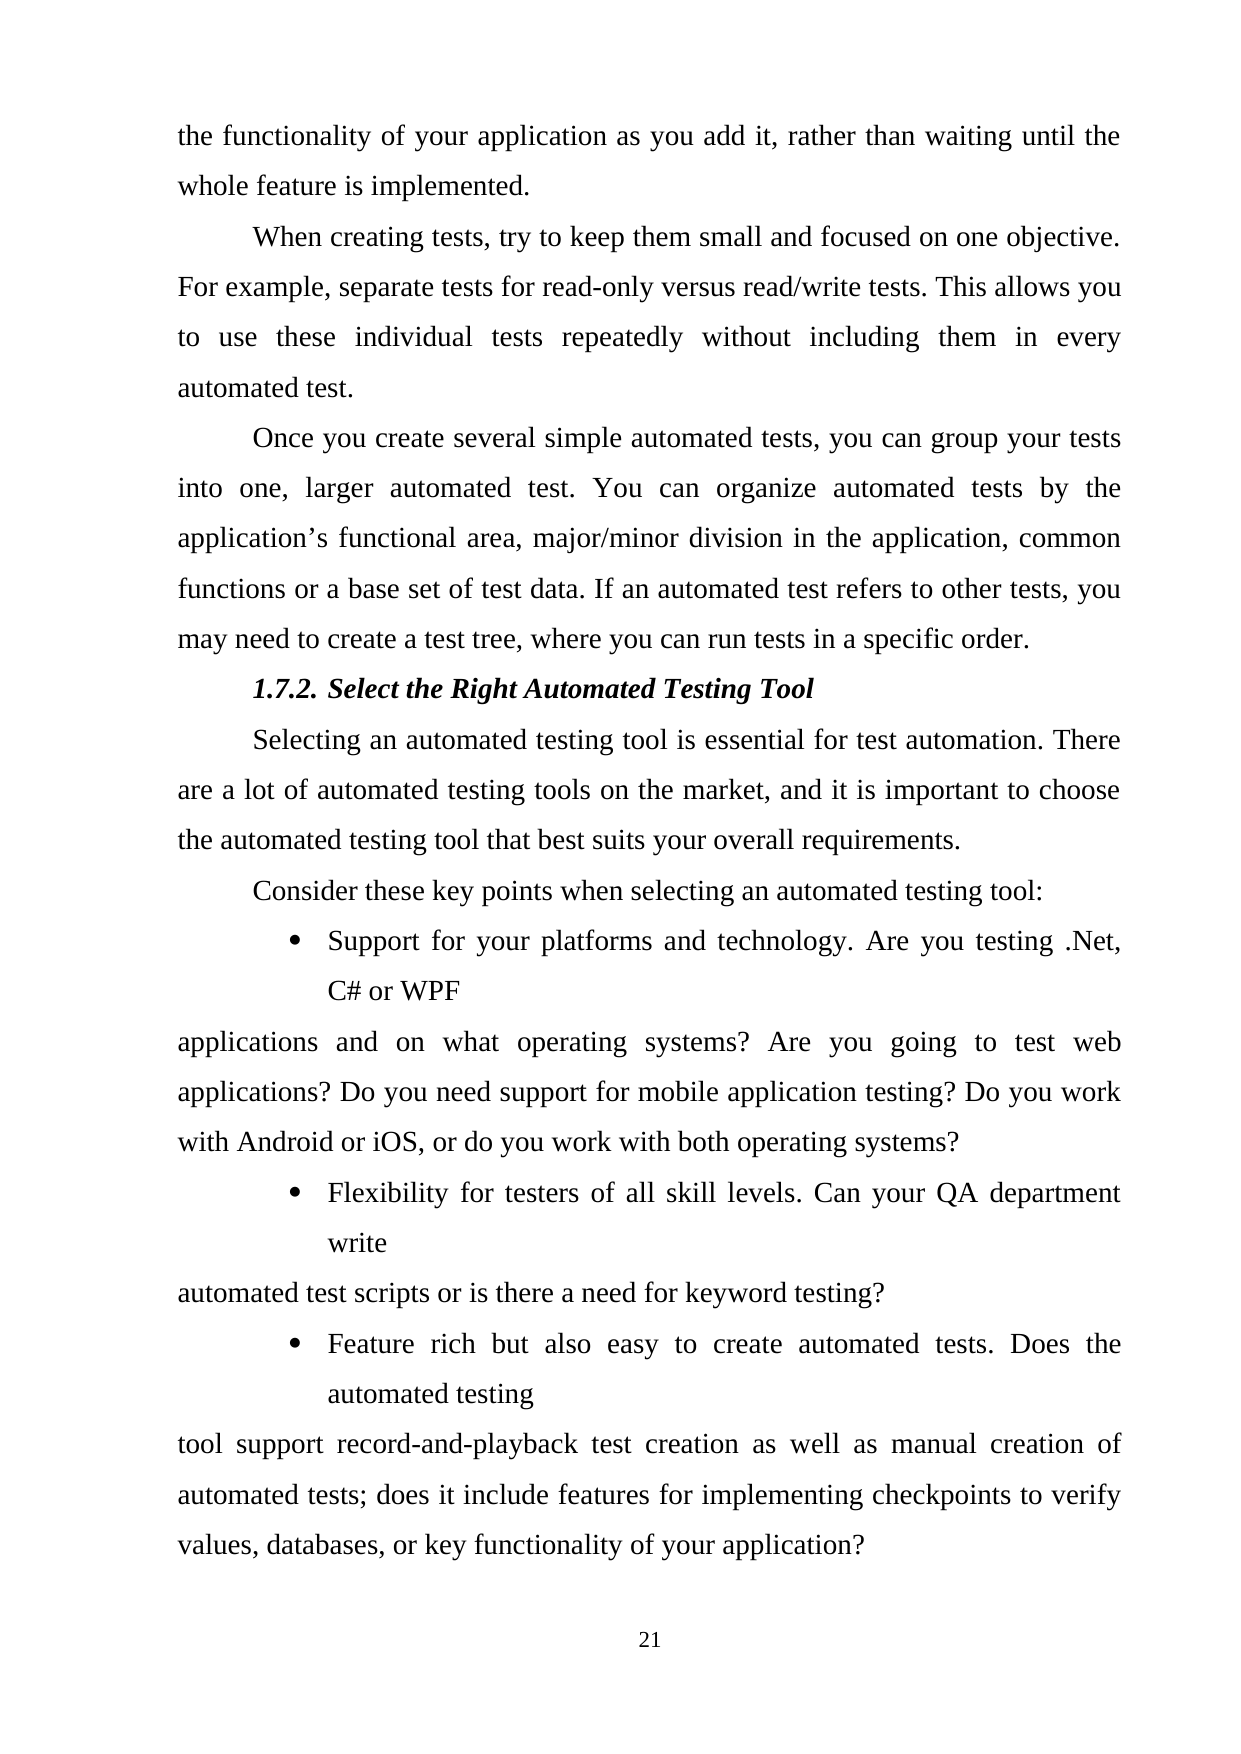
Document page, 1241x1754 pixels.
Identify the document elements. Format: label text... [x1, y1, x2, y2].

text Selecting an automated testing tool is essential for test automation. There are a lot of automated testing tools on the market, and it is important to choose the automated testing tool that best suits your overall requirements. [177, 722, 1122, 856]
text applications and on what operating systems? Are you going to test web applications? Do you need support for mobile application testing? Do you work with Android or iOS, or do you work with both operating systems? [177, 1024, 1122, 1158]
text tool support record-and-playback test creation as well as manual creation of automated tests; does it include features for implementing checkpoints to verify values, databases, or key functionality of your application? [177, 1427, 1122, 1561]
text Consider these key points when selecting an automated testing tool: [177, 873, 1122, 906]
list Flexibility for testers of all skill levels. Can your QA department write [290, 1175, 1122, 1259]
text When creating tests, try to keep them small and focused on one objective. For example, separate tests for read-only versus read/write tests. This allows you to use these individual tests repeatedly without including them in every automated test. [177, 219, 1122, 403]
subtitle Select the Right Automated Testing Tool [252, 672, 1122, 705]
text Once you create several simple automated tests, you can group your tests into one, larger automated test. You can organize automated tests by the application’s functional area, major/minor division in the application, common functions or a base set of test data. If an automated test refers to other tests, you may need to create a test tree, where you can run tests in a specific order. [177, 420, 1122, 655]
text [177, 118, 1122, 202]
list Feature rich but also easy to create automated tests. Does the automated testing [290, 1326, 1122, 1410]
list Support for your platforms and technology. Are you testing .Net, C# or WPF [290, 923, 1122, 1007]
text automated test scripts or is there a need for keyword testing? [177, 1276, 1122, 1309]
